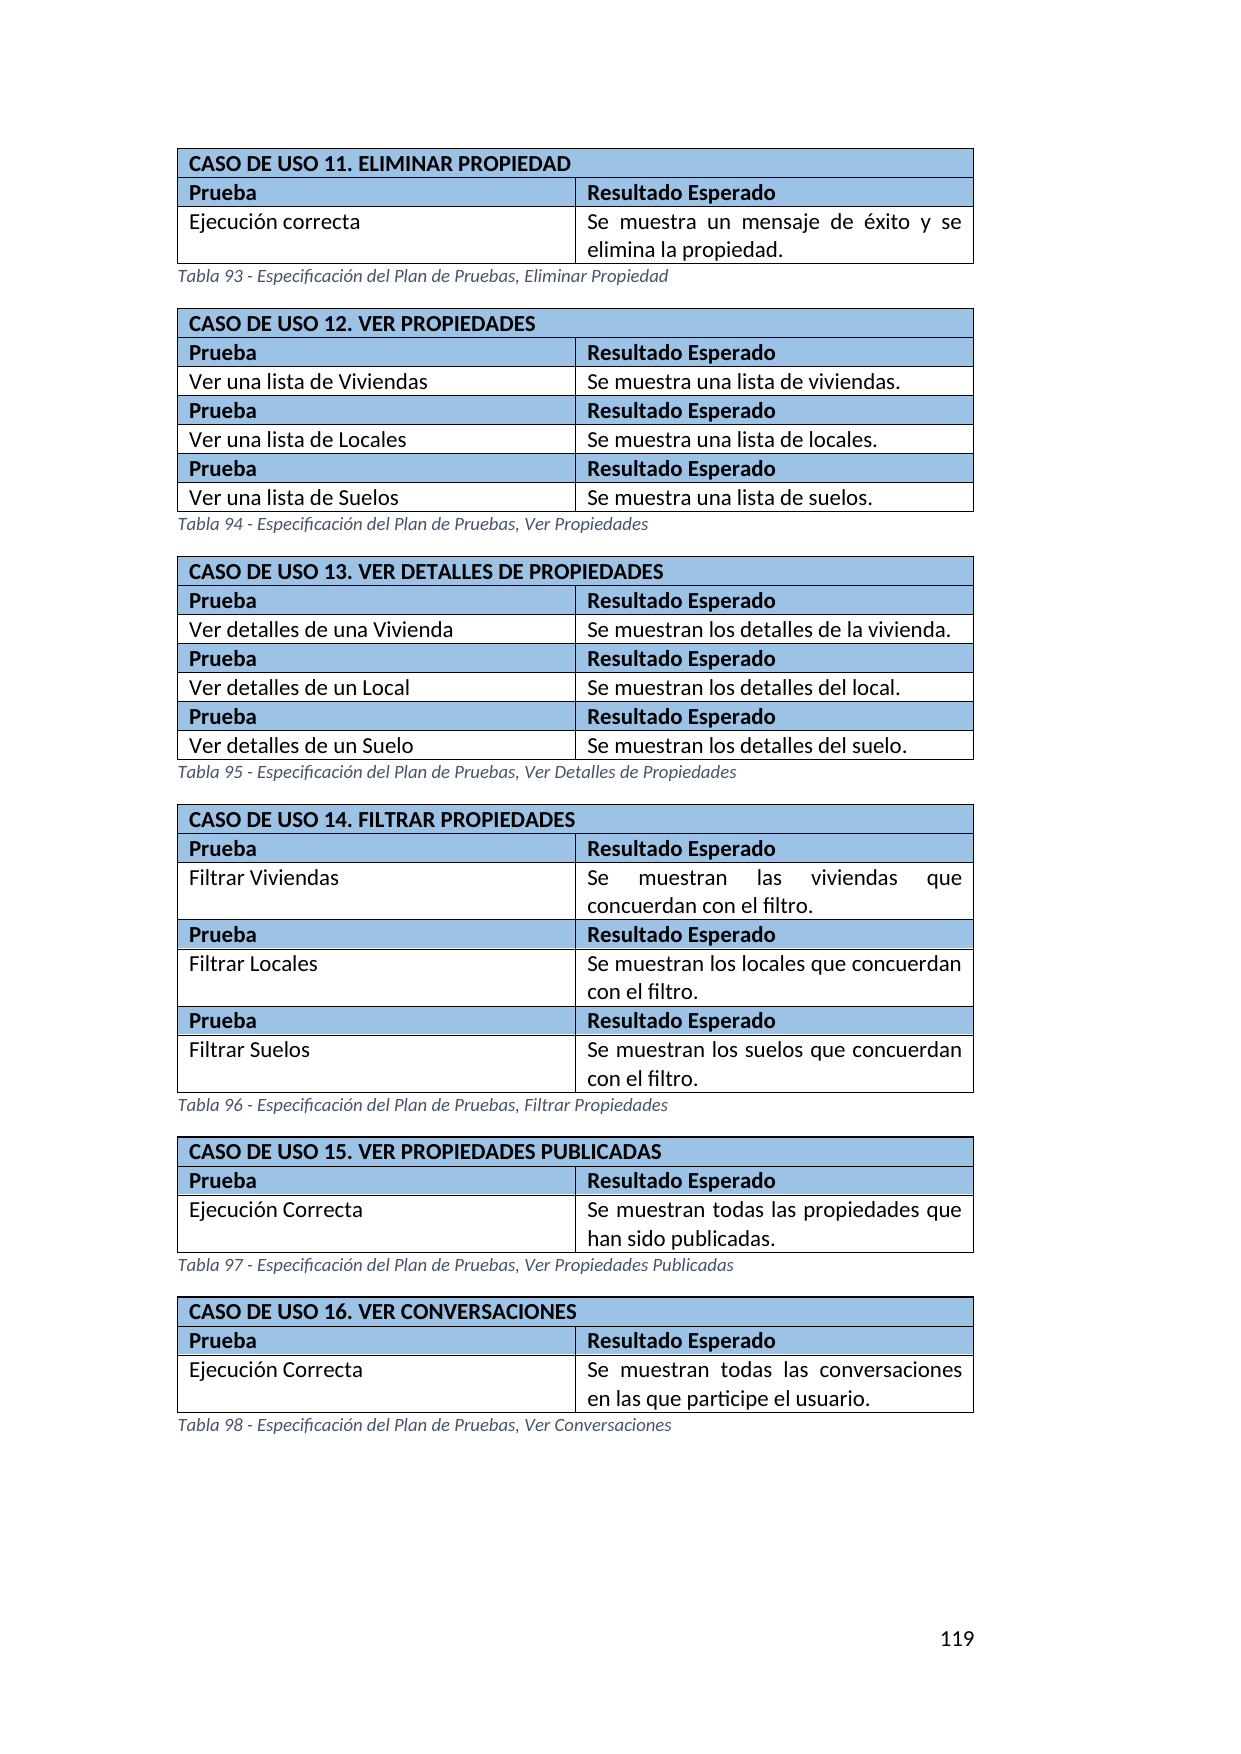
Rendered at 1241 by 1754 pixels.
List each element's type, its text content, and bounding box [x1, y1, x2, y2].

text Tabla 93 - Especificación del Plan de Pruebas, Eliminar Propiedad [177, 264, 974, 287]
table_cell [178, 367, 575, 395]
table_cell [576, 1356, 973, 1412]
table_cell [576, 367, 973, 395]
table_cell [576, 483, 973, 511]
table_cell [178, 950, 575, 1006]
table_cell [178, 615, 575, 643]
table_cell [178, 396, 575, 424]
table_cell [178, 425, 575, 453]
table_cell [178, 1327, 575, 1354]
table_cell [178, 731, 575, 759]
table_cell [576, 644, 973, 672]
text Tabla 97 - Especificación del Plan de Pruebas, Ver Propiedades Publicadas [177, 1253, 974, 1276]
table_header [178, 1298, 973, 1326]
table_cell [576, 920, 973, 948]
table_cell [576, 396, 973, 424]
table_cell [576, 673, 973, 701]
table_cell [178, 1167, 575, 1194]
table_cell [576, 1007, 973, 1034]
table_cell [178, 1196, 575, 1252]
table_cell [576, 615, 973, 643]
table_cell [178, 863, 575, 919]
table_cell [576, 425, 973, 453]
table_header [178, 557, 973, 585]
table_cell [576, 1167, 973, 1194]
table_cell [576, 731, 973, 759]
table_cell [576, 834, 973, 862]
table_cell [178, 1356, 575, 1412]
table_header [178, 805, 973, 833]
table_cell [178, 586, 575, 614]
text Tabla 94 - Especificación del Plan de Pruebas, Ver Propiedades [177, 512, 974, 535]
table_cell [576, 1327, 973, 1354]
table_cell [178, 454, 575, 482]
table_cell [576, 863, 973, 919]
text Tabla 96 - Especificación del Plan de Pruebas, Filtrar Propiedades [177, 1093, 974, 1116]
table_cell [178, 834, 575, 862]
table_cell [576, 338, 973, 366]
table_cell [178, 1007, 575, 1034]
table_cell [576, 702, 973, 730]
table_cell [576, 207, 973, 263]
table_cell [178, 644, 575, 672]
text Tabla 95 - Especificación del Plan de Pruebas, Ver Detalles de Propiedades [177, 760, 974, 783]
text Tabla 98 - Especificación del Plan de Pruebas, Ver Conversaciones [177, 1413, 974, 1436]
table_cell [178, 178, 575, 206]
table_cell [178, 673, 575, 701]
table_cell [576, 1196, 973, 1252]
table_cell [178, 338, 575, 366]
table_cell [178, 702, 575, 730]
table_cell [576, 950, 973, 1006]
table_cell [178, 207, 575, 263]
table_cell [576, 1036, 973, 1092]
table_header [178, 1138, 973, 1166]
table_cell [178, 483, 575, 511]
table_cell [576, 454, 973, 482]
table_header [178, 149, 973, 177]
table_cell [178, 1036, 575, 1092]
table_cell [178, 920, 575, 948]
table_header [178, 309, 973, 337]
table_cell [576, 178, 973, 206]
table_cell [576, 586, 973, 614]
